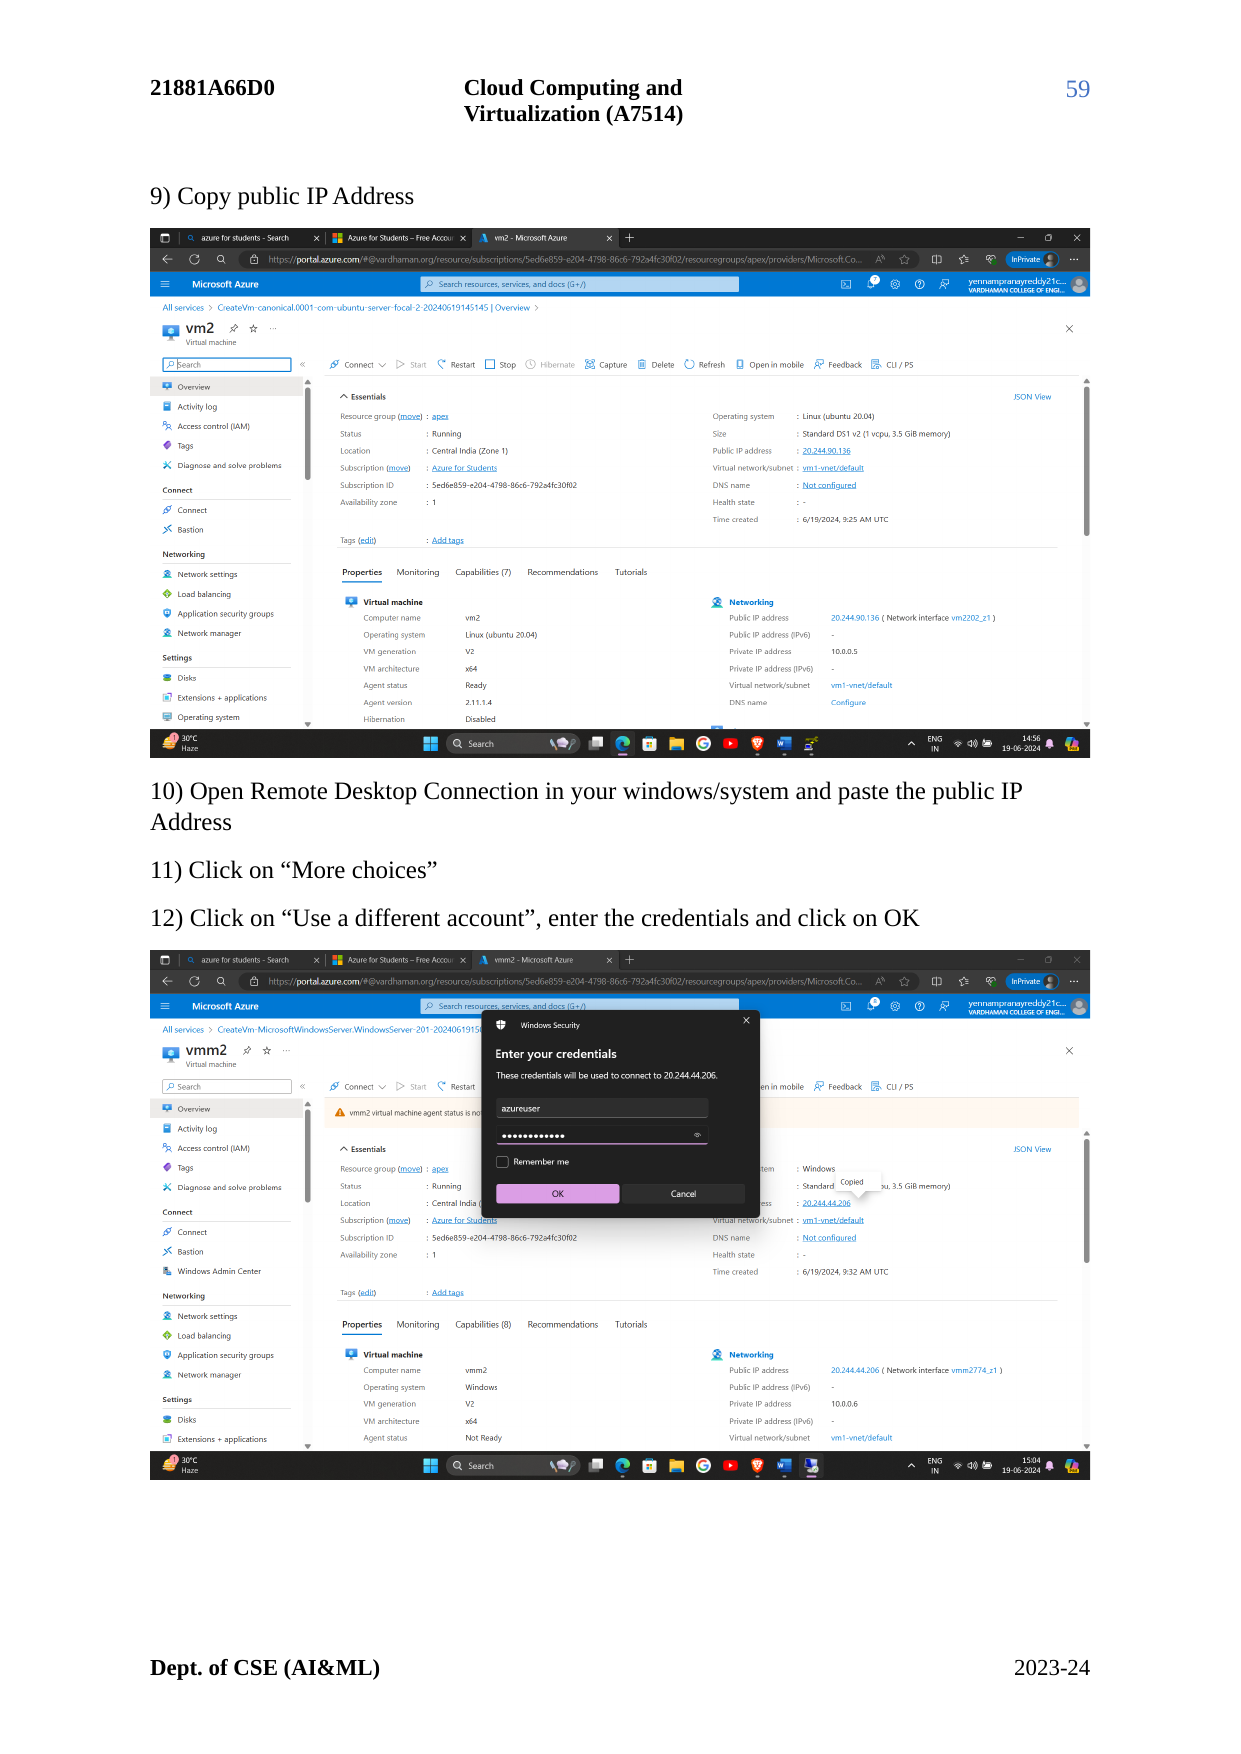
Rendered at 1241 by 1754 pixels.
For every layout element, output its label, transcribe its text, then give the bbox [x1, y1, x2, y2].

text 12) Click on “Use a different account”, enter the credentials and click on OK [150, 903, 1090, 931]
picture [150, 228, 1091, 758]
text 11) Click on “More choices” [150, 855, 1090, 884]
picture [150, 950, 1091, 1480]
text 10) Open Remote Desktop Connection in your windows/system and paste the public IP Address [150, 776, 1090, 836]
text 9) Copy public IP Address [150, 181, 1090, 209]
